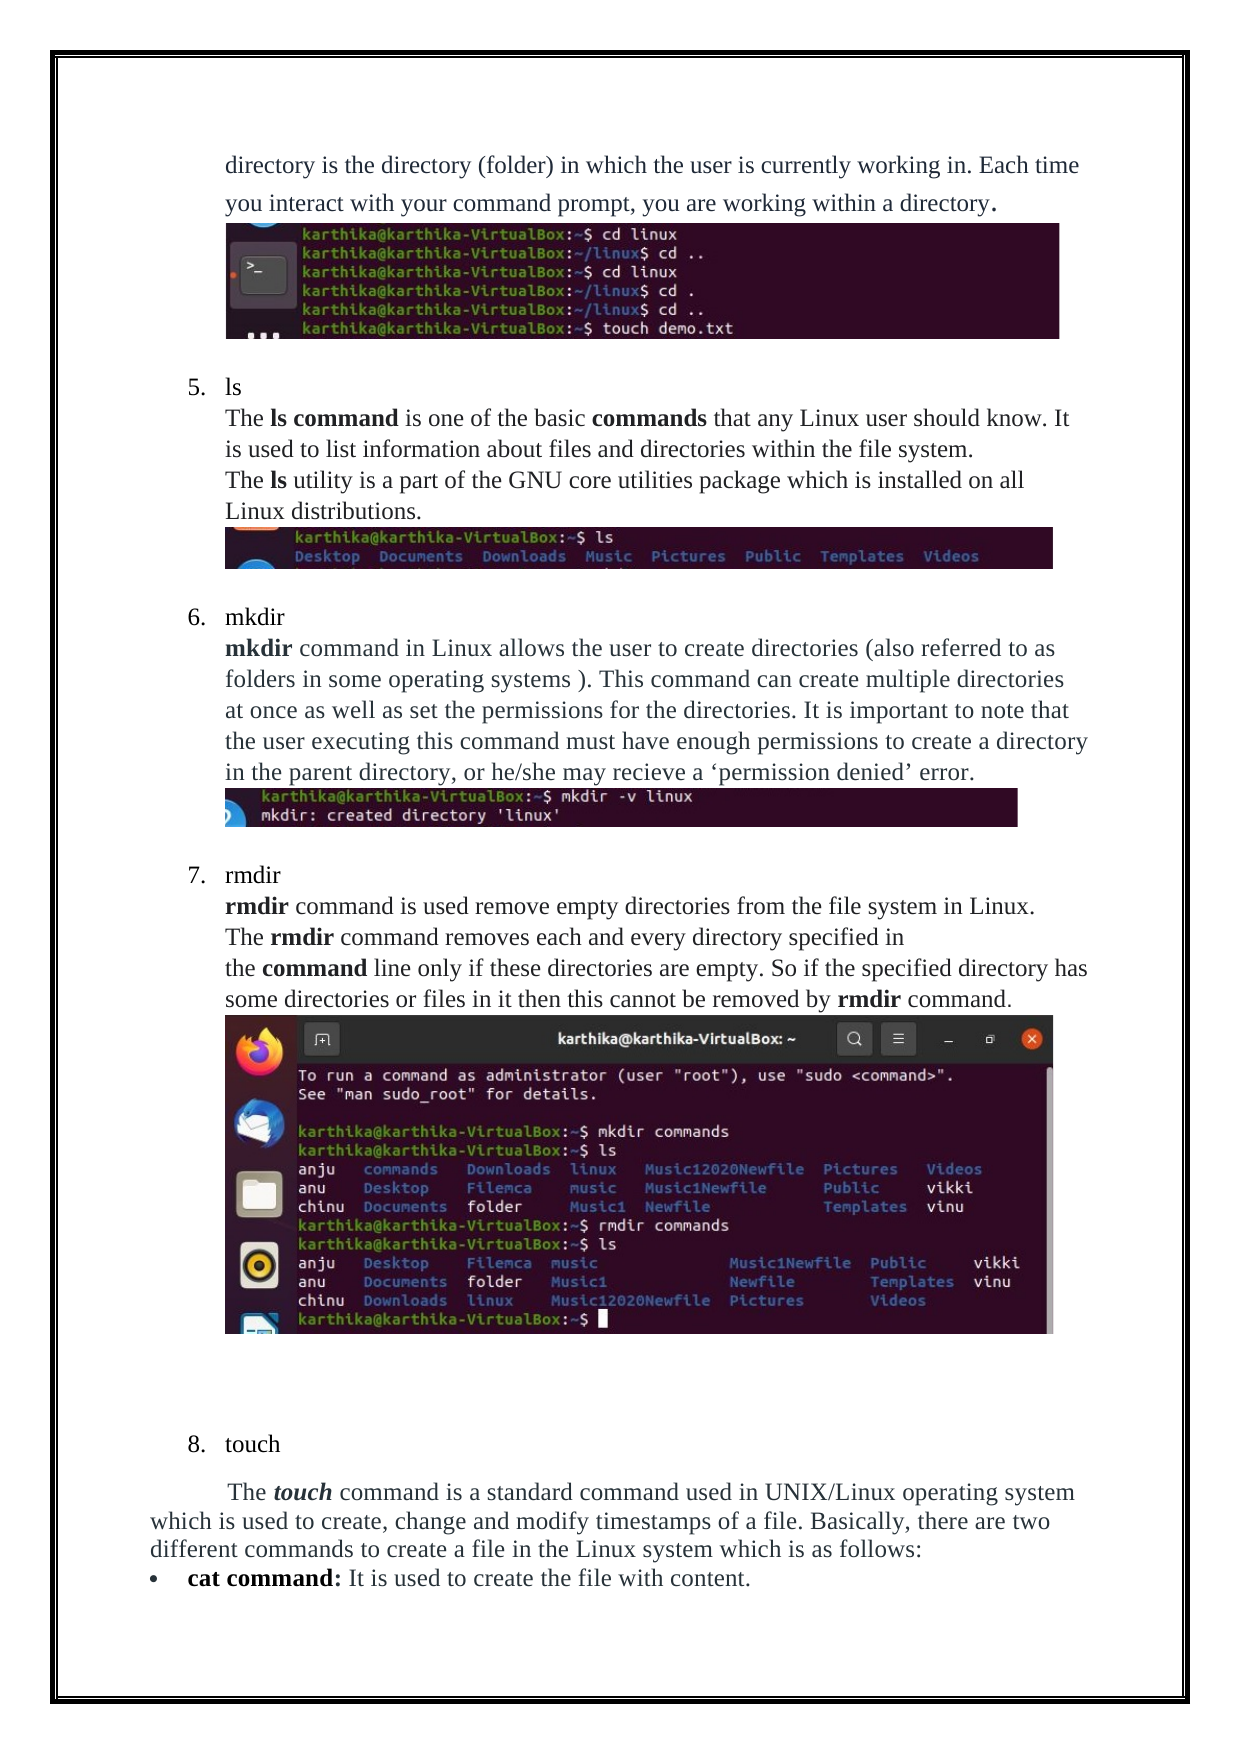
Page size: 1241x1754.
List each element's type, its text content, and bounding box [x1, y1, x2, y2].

list mkdir [187, 602, 1090, 631]
picture [225, 527, 1054, 569]
list mkdir command in Linux allows the user to create directories (also referred to as folders in some operating systems ). This command can create multiple directories at once as well as set the permissions for the directories. It is important to note that the user executing this command must have enough permissions to create a directory in the parent directory, or he/she may recieve a ‘permission denied’ error. [225, 633, 1090, 726]
picture [225, 1015, 1054, 1334]
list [225, 150, 1090, 220]
list The ls command is one of the basic commands that any Linux user should know. It is used to list information about files and directories within the file system. The ls utility is a part of the GNU core utilities package which is installed on all Linux distributions. [225, 403, 1090, 525]
list rmdir command is used remove empty directories from the file system in Linux. The rmdir command removes each and every directory specified in the command line only if these directories are empty. So if the specified directory has some directories or files in it then this cannot be removed by rmdir command. [225, 891, 1090, 1013]
list rmdir [187, 860, 1090, 889]
list touch [187, 1429, 1090, 1458]
list ls [187, 372, 1090, 401]
picture [225, 788, 1018, 827]
list mkdir command in Linux allows the user to create directories (also referred to as folders in some operating systems ). This command can create multiple directories at once as well as set the permissions for the directories. It is important to note that the user executing this command must have enough permissions to create a directory in the parent directory, or he/she may recieve a ‘permission denied’ error. [225, 755, 1090, 786]
text The touch command is a standard command used in UNIX/Linux operating system which is used to create, change and modify timestamps of a file. Basically, there are two different commands to create a file in the Linux system which is as follows: [150, 1477, 1090, 1563]
picture [225, 223, 1060, 339]
list cat command: It is used to create the file with content. [150, 1563, 1090, 1592]
